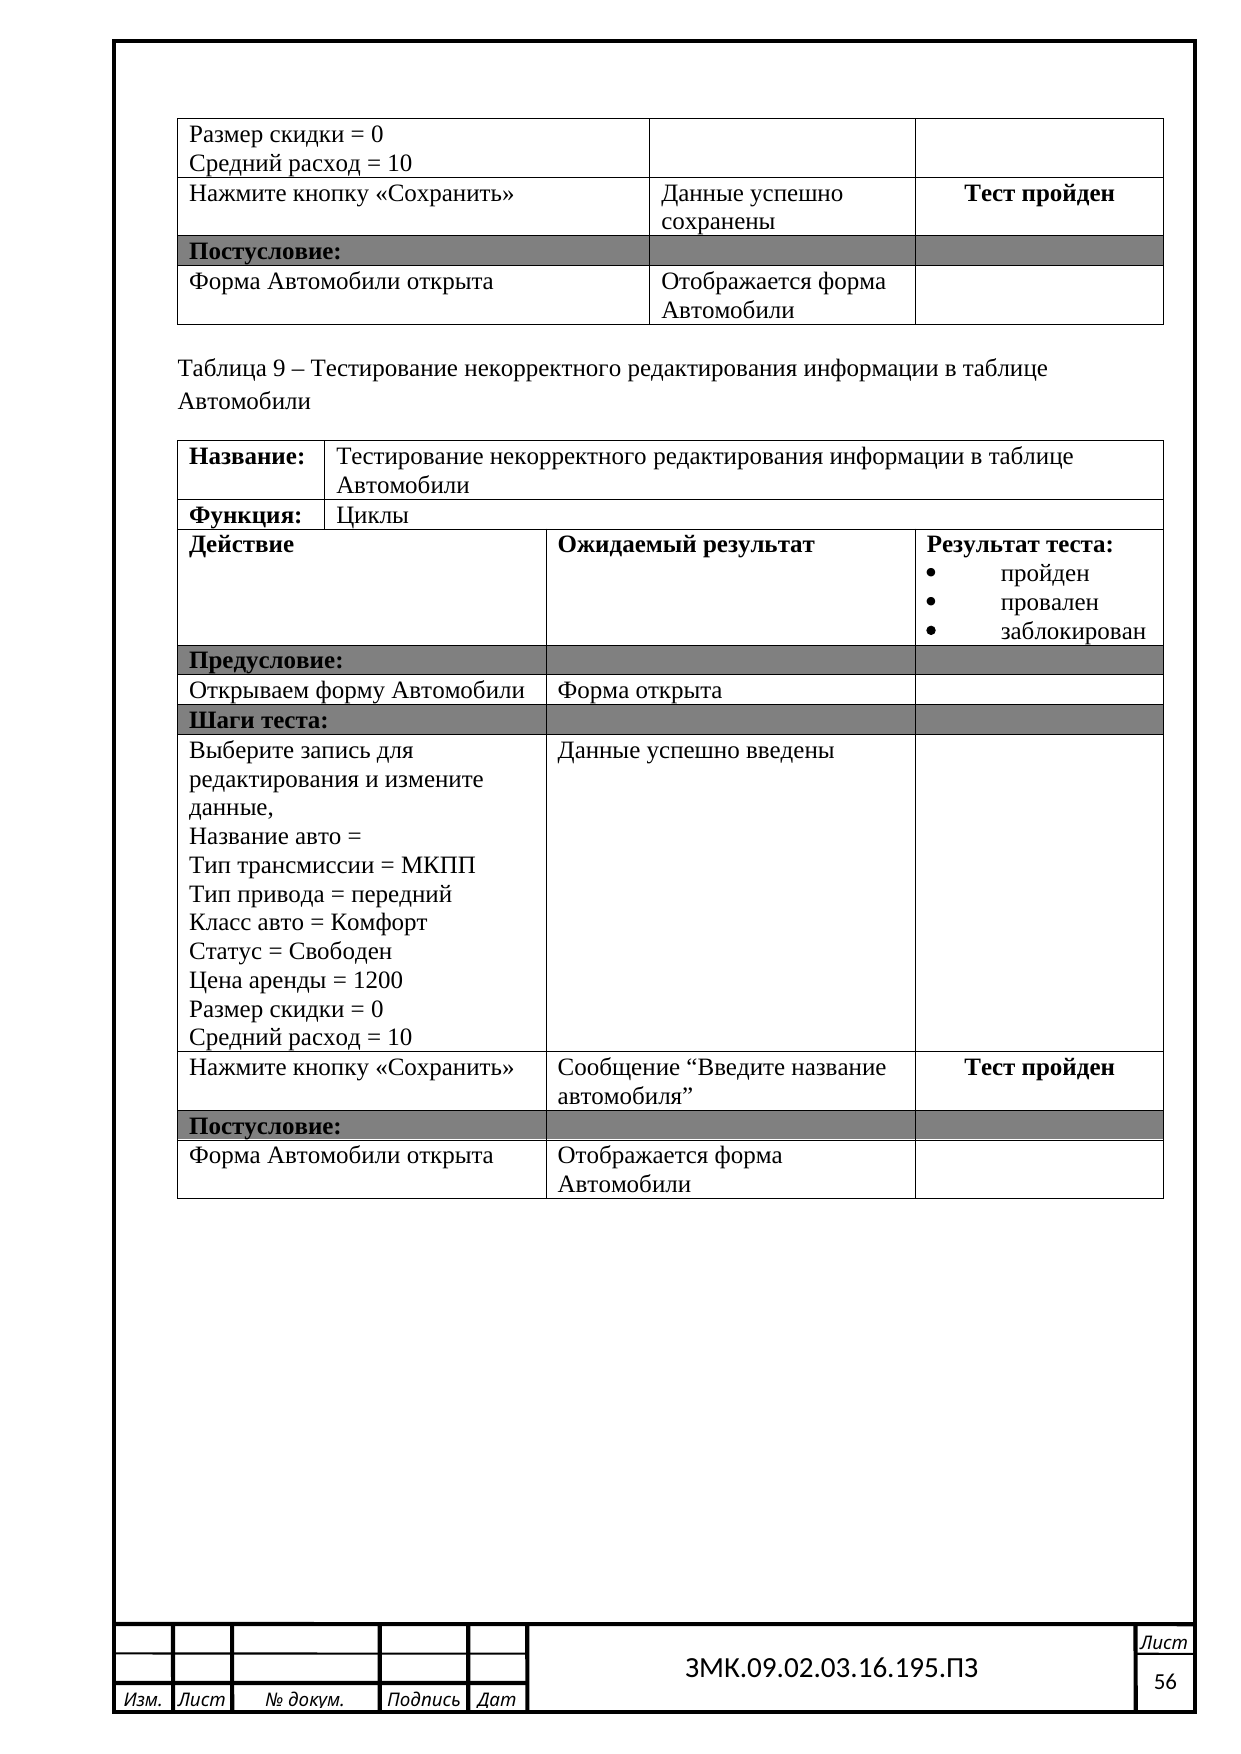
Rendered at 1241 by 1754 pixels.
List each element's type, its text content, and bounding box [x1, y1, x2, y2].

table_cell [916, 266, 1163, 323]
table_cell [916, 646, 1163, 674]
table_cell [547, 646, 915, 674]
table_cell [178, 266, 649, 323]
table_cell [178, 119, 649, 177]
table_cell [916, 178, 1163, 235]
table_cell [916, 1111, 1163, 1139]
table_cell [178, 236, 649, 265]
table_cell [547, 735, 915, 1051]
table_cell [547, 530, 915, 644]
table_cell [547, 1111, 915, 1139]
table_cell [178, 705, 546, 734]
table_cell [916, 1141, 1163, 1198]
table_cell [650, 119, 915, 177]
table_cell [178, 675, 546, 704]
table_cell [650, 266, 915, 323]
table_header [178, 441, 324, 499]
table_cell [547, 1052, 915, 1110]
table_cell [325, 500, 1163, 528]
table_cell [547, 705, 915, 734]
text Таблица 9 – Тестирование некорректного редактирования информации в таблице Автомобили [177, 353, 1152, 415]
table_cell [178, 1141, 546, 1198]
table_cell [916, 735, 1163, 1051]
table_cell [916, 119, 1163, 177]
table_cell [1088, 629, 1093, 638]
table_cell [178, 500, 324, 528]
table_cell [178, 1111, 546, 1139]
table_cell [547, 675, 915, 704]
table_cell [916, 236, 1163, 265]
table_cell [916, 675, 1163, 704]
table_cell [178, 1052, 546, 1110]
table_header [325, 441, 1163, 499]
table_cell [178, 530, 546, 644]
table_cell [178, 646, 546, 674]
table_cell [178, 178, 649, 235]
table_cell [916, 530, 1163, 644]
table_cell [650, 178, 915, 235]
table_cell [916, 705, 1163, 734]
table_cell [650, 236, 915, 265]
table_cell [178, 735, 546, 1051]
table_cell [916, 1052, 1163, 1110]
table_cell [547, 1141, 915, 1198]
